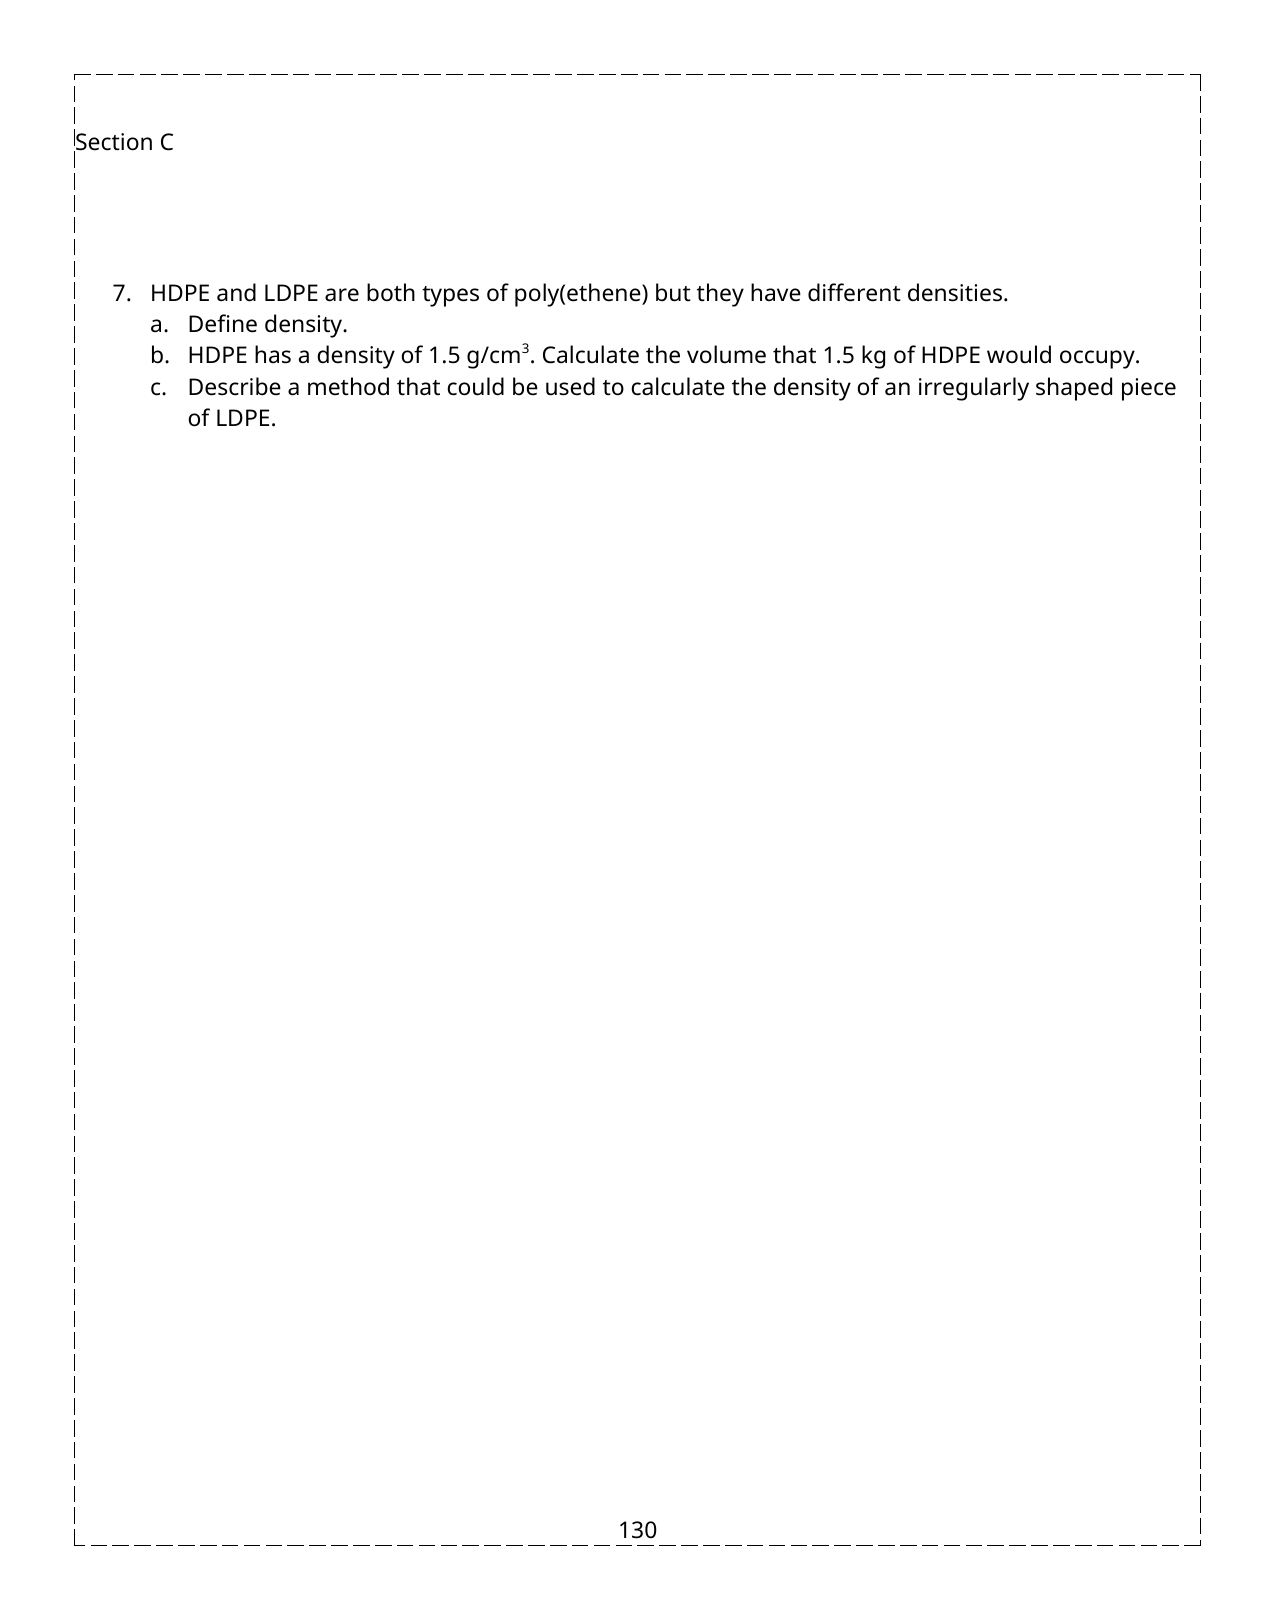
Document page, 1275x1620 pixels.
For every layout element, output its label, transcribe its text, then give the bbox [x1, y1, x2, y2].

list Describe a method that could be used to calculate the density of an irregularly shaped piece of LDPE. [150, 370, 1200, 433]
list HDPE and LDPE are both types of poly(ethene) but they have different densities. [112, 277, 1200, 308]
text Section C [75, 125, 1200, 157]
list HDPE has a density of 1.5 g/cm3. Calculate the volume that 1.5 kg of HDPE would occupy. [150, 339, 1200, 370]
list Define density. [150, 308, 1200, 339]
